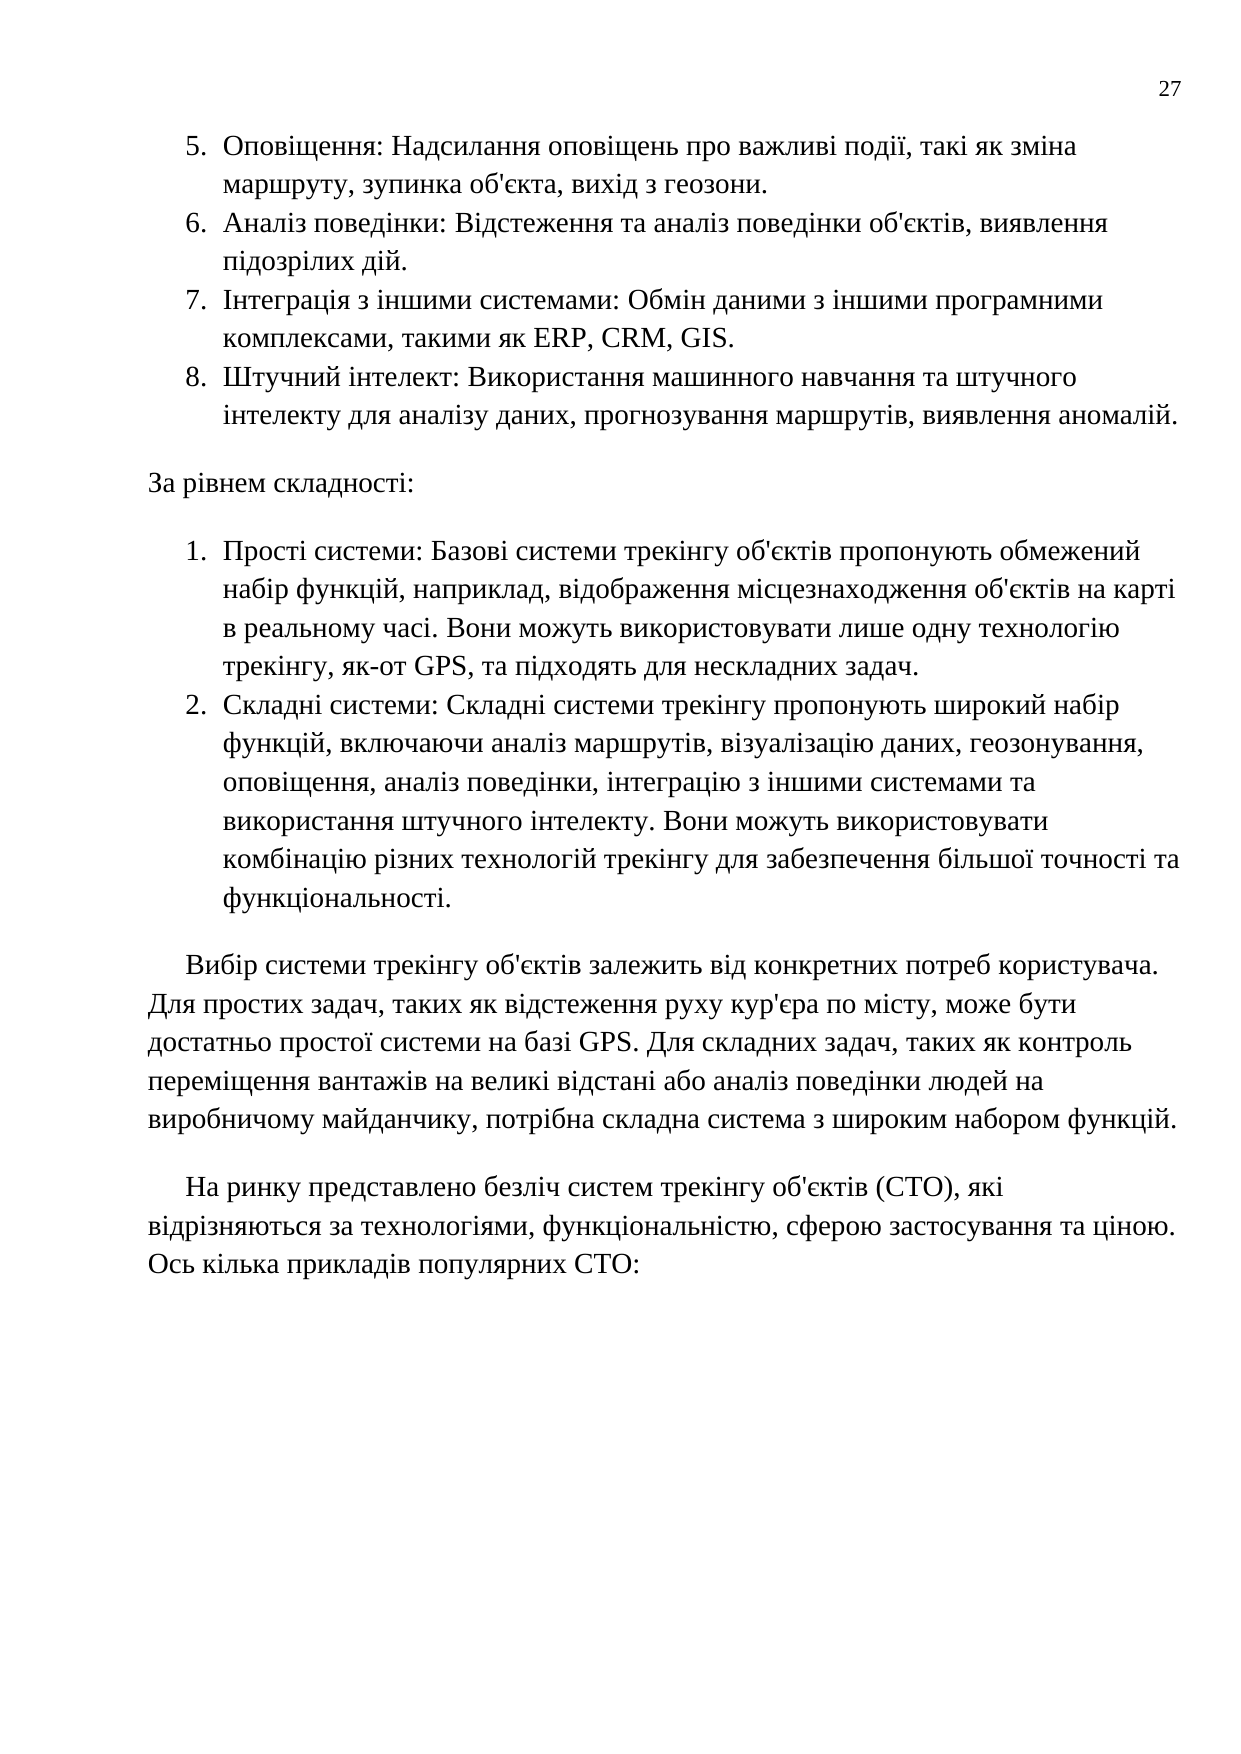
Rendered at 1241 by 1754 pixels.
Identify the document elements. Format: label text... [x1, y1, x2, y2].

text Вибір системи трекінгу об'єктів залежить від конкретних потреб користувача. Для простих задач, таких як відстеження руху кур'єра по місту, може бути достатньо простої системи на базі GPS. Для складних задач, таких як контроль переміщення вантажів на великі відстані або аналіз поведінки людей на виробничому майданчику, потрібна складна система з широким набором функцій. [148, 947, 1181, 1135]
text За рівнем складності: [148, 465, 1181, 499]
list Інтеграція з іншими системами: Обмін даними з іншими програмними комплексами, такими як ERP, CRM, GIS. [185, 282, 1181, 354]
list Складні системи: Складні системи трекінгу пропонують широкий набір функцій, включаючи аналіз маршрутів, візуалізацію даних, геозонування, оповіщення, аналіз поведінки, інтеграцію з іншими системами та використання штучного інтелекту. Вони можуть використовувати комбінацію різних технологій трекінгу для забезпечення більшої точності та функціональності. [185, 687, 1181, 913]
list Штучний інтелект: Використання машинного навчання та штучного інтелекту для аналізу даних, прогнозування маршрутів, виявлення аномалій. [185, 359, 1181, 431]
list Оповіщення: Надсилання оповіщень про важливі події, такі як зміна маршруту, зупинка об'єкта, вихід з геозони. [185, 128, 1181, 200]
list Прості системи: Базові системи трекінгу об'єктів пропонують обмежений набір функцій, наприклад, відображення місцезнаходження об'єктів на карті в реальному часі. Вони можуть використовувати лише одну технологію трекінгу, як-от GPS, та підходять для нескладних задач. [185, 533, 1181, 682]
text На ринку представлено безліч систем трекінгу об'єктів (СТО), які відрізняються за технологіями, функціональністю, сферою застосування та ціною. Ось кілька прикладів популярних СТО: [148, 1169, 1181, 1280]
list Аналіз поведінки: Відстеження та аналіз поведінки об'єктів, виявлення підозрілих дій. [185, 205, 1181, 277]
